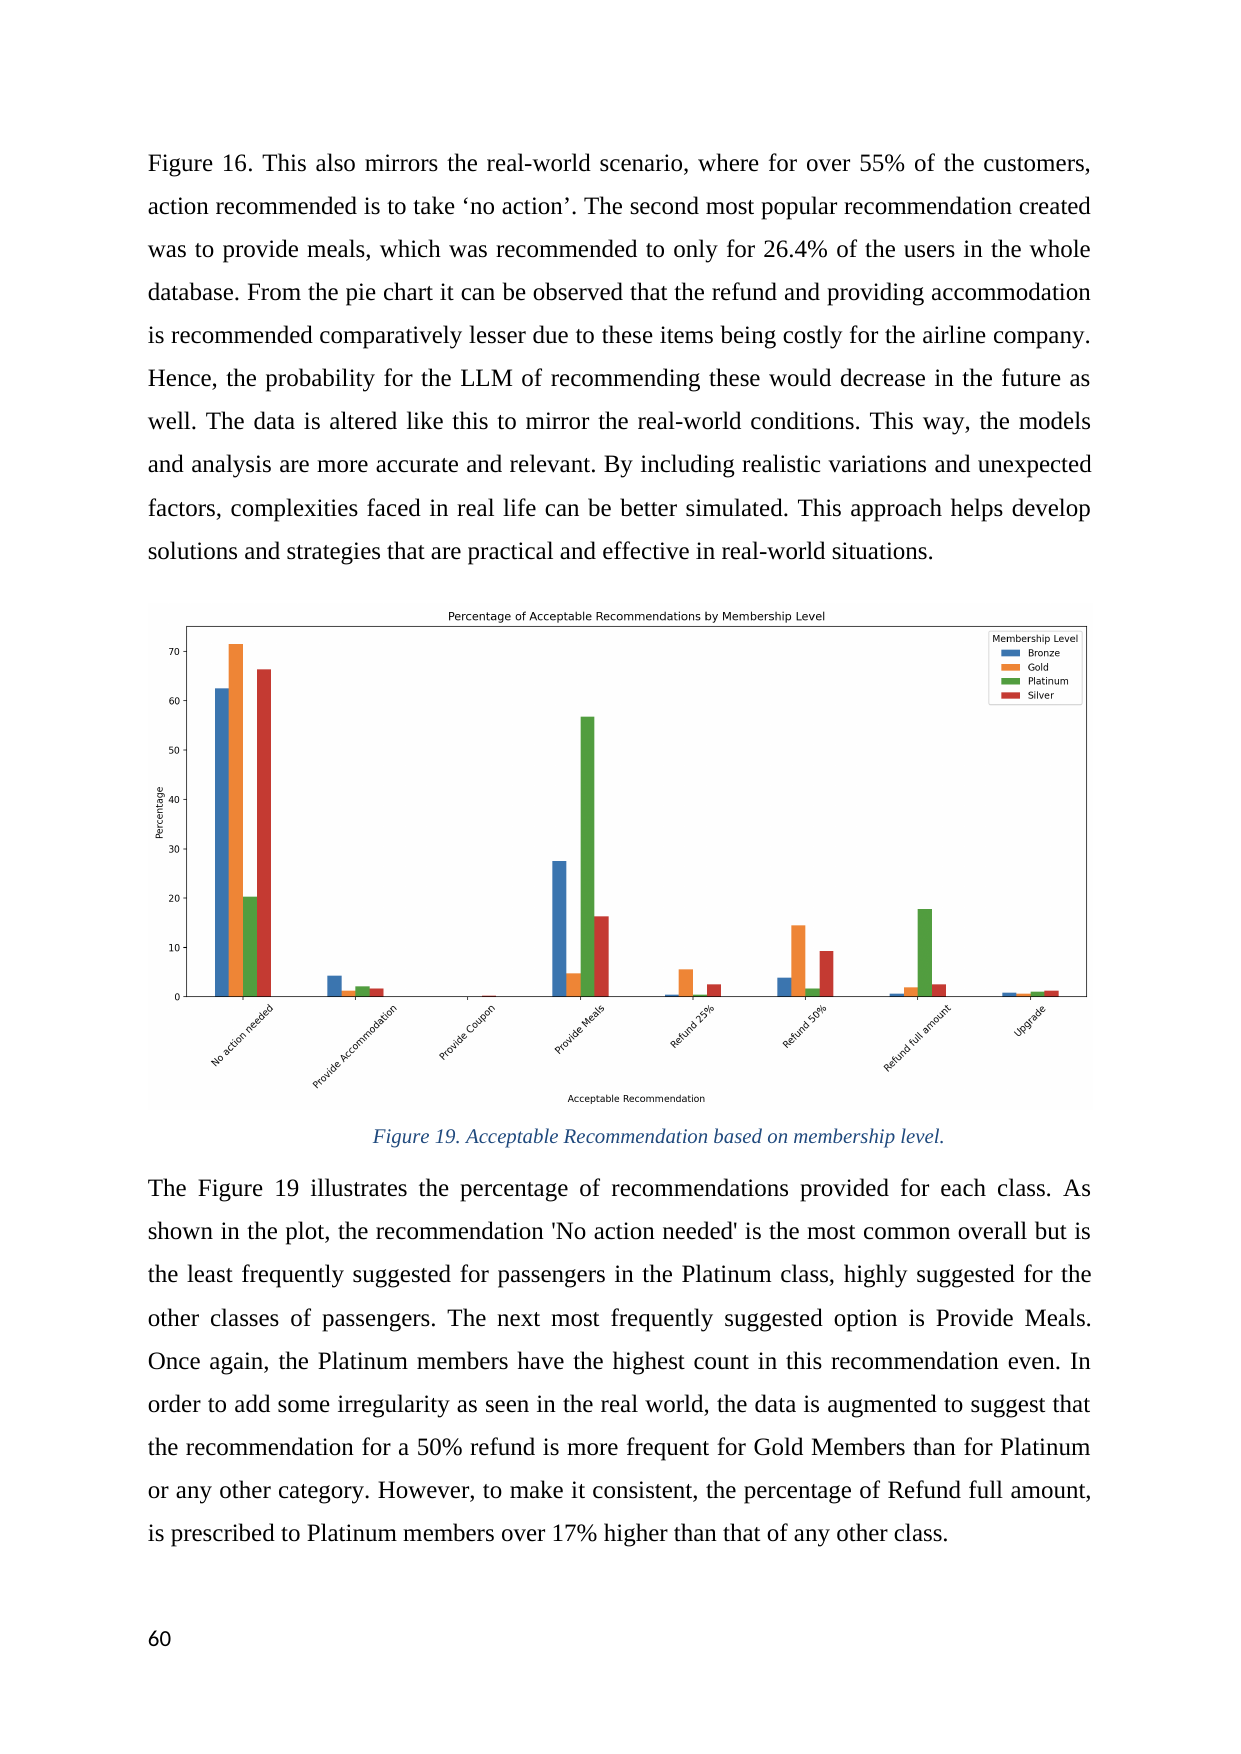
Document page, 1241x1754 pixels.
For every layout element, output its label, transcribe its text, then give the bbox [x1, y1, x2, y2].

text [148, 148, 1092, 564]
text The Figure 19 illustrates the percentage of recommendations provided for each class. As shown in the plot, the recommendation 'No action needed' is the most common overall but is the least frequently suggested for passengers in the Platinum class, highly suggested for the other classes of passengers. The next most frequently suggested option is Provide Meals. Once again, the Platinum members have the highest count in this recommendation even. In order to add some irregularity as seen in the real world, the data is augmented to suggest that the recommendation for a 50% refund is more frequent for Gold Members than for Platinum or any other category. However, to make it consistent, the percentage of Refund full amount, is prescribed to Platinum members over 17% higher than that of any other class. [148, 1173, 1092, 1547]
picture [147, 603, 1093, 1110]
text Figure 19. Acceptable Recommendation based on membership level. [298, 1124, 1092, 1148]
